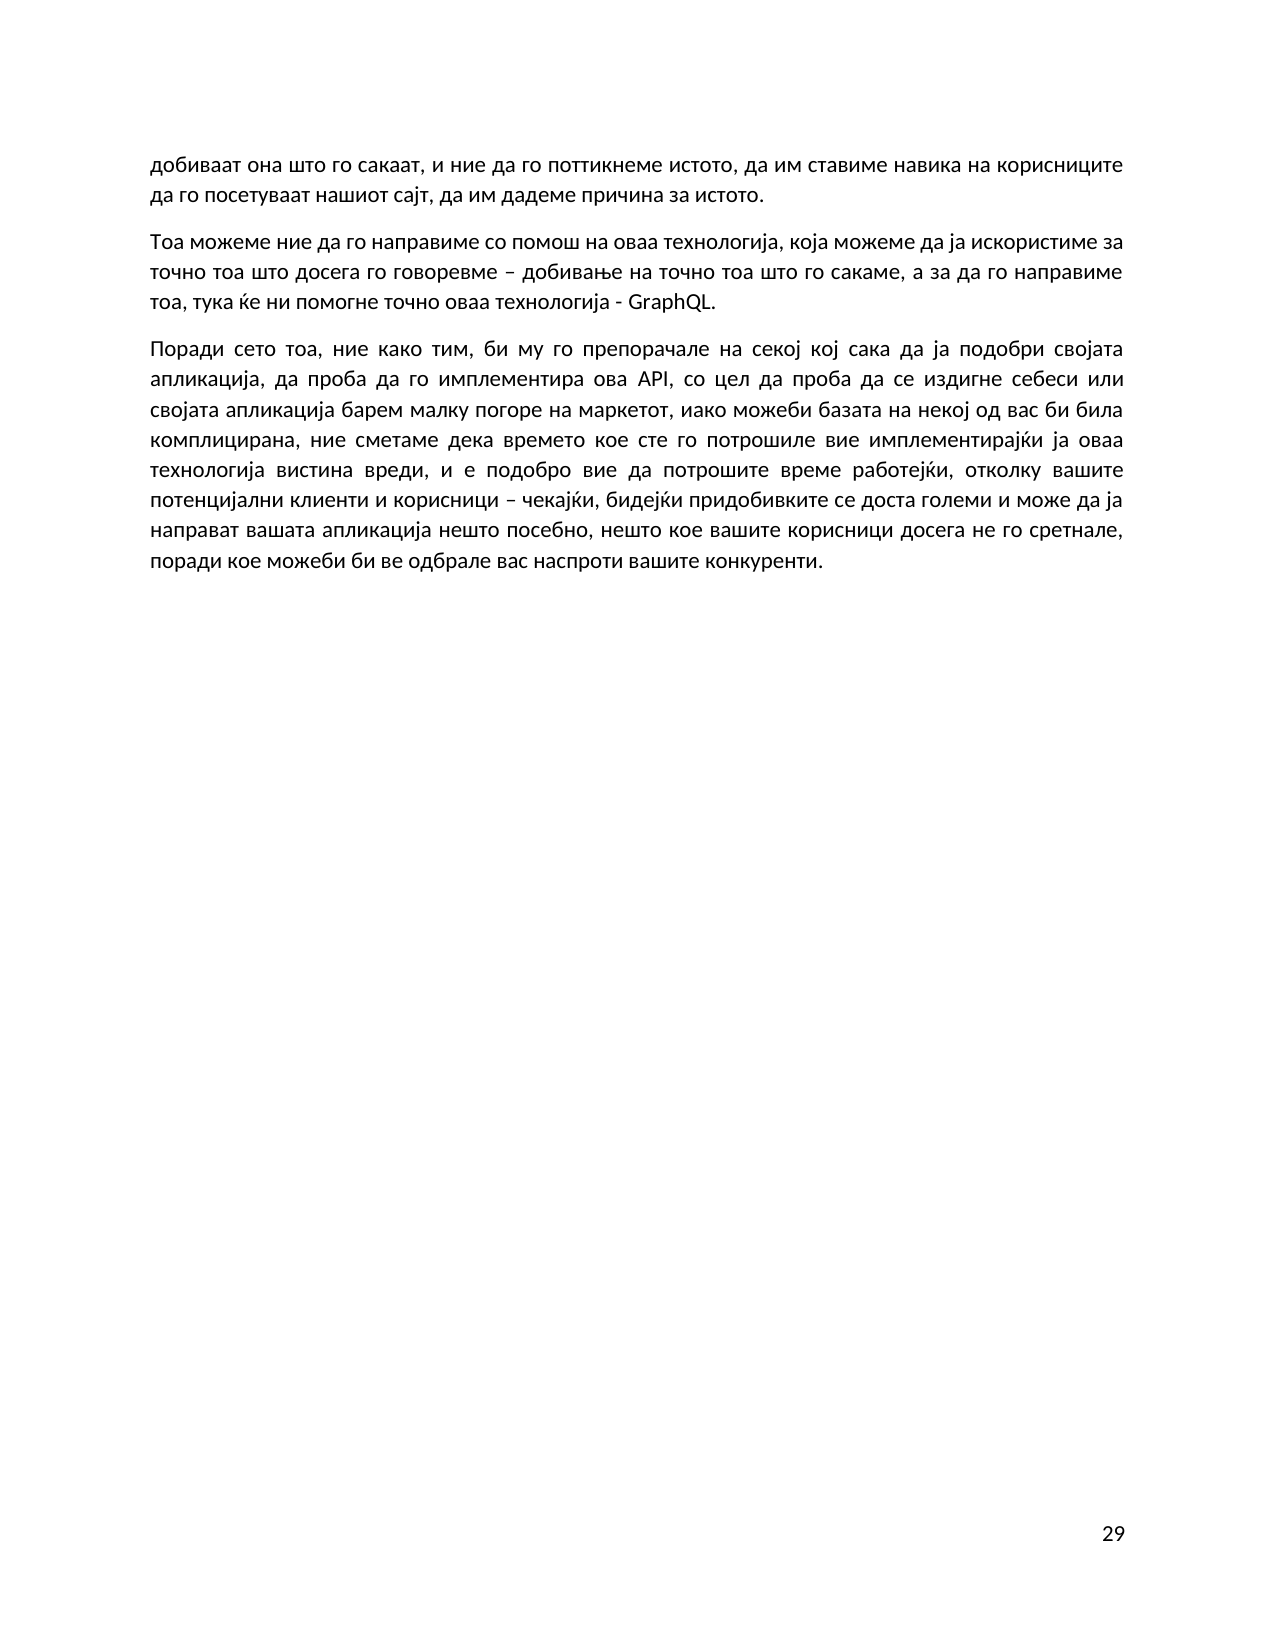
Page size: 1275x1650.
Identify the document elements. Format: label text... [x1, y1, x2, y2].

text Тоа можеме ние да го направиме со помош на оваа технологија, која можеме да ја искористиме за точно тоа што досега го говоревме – добивање на точно тоа што го сакаме, а за да го направиме тоа, тука ќе ни помогне точно оваа технологија - GraphQL. [150, 285, 1125, 316]
